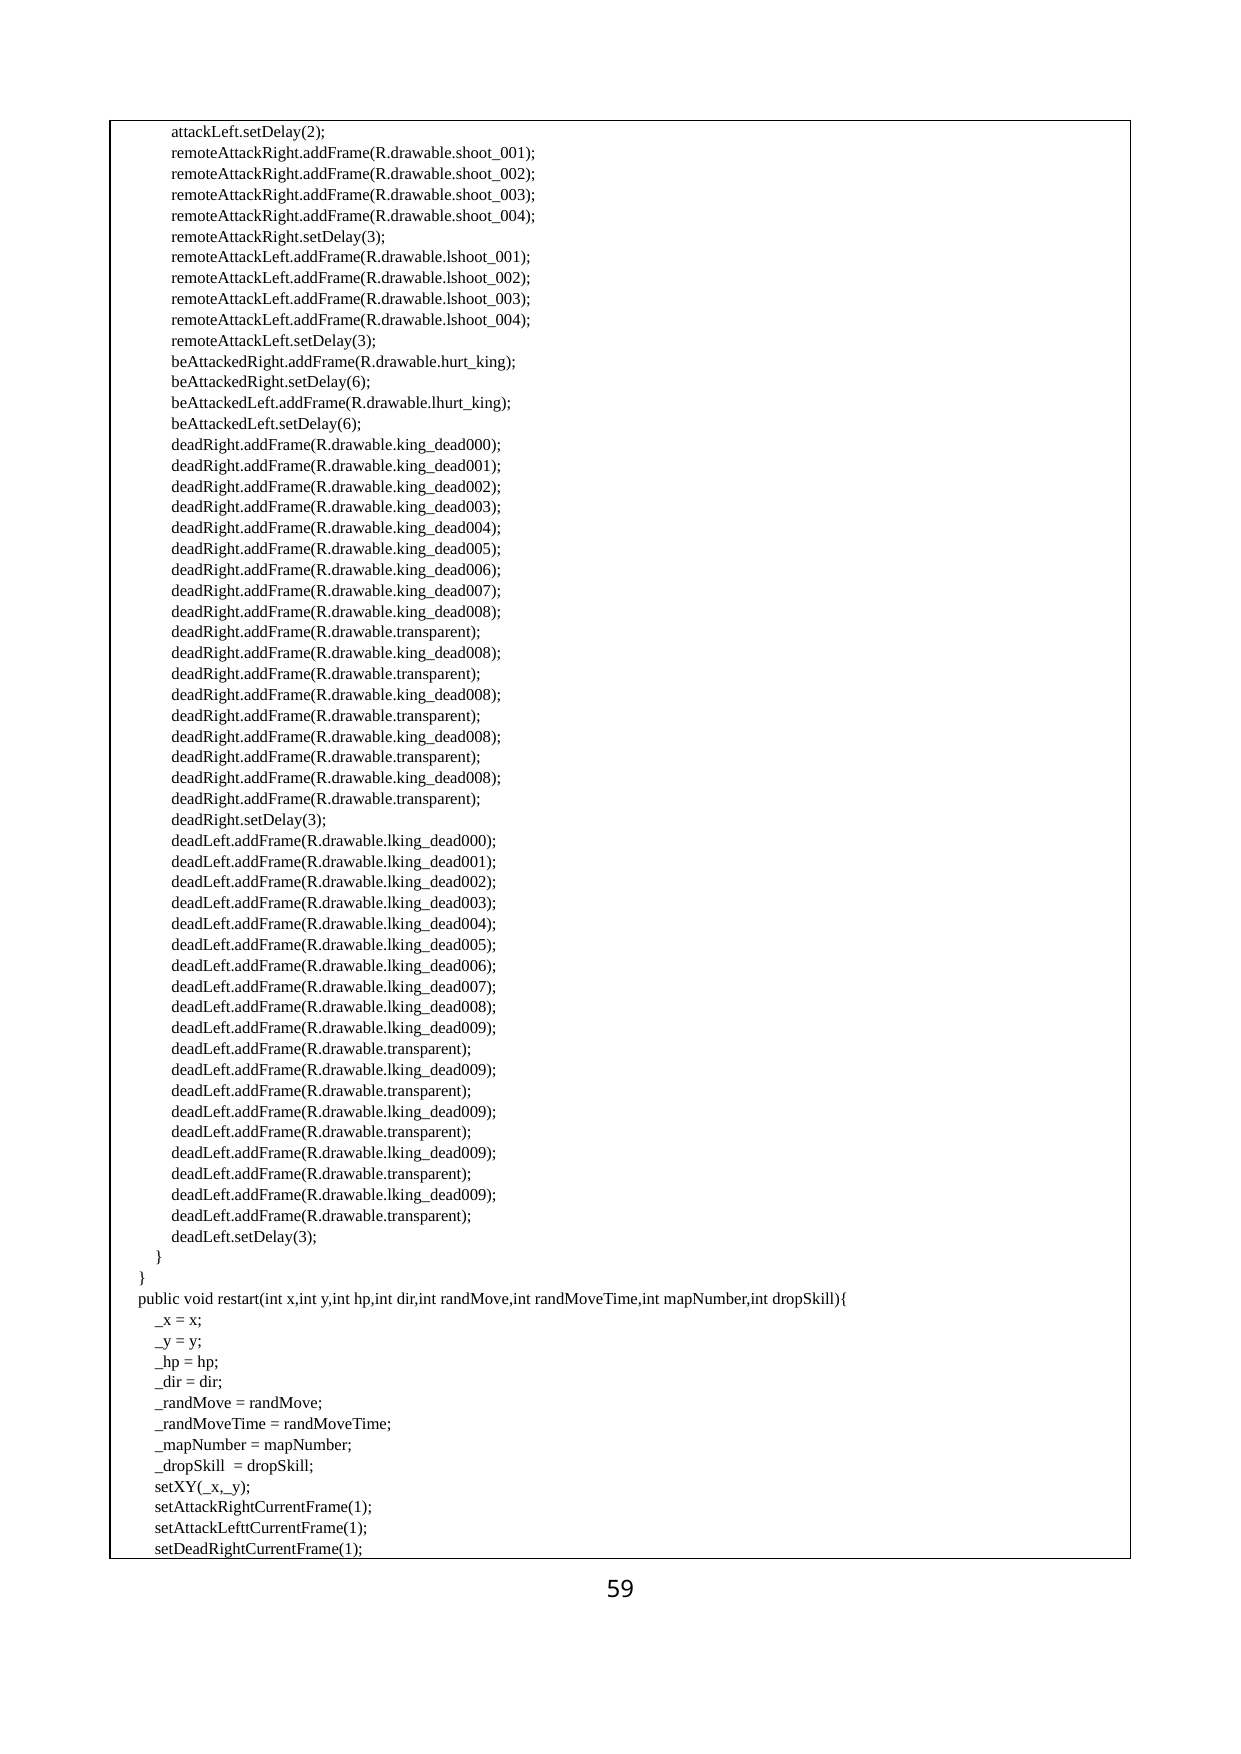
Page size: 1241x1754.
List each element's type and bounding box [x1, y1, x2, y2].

table_cell [111, 121, 1130, 1558]
